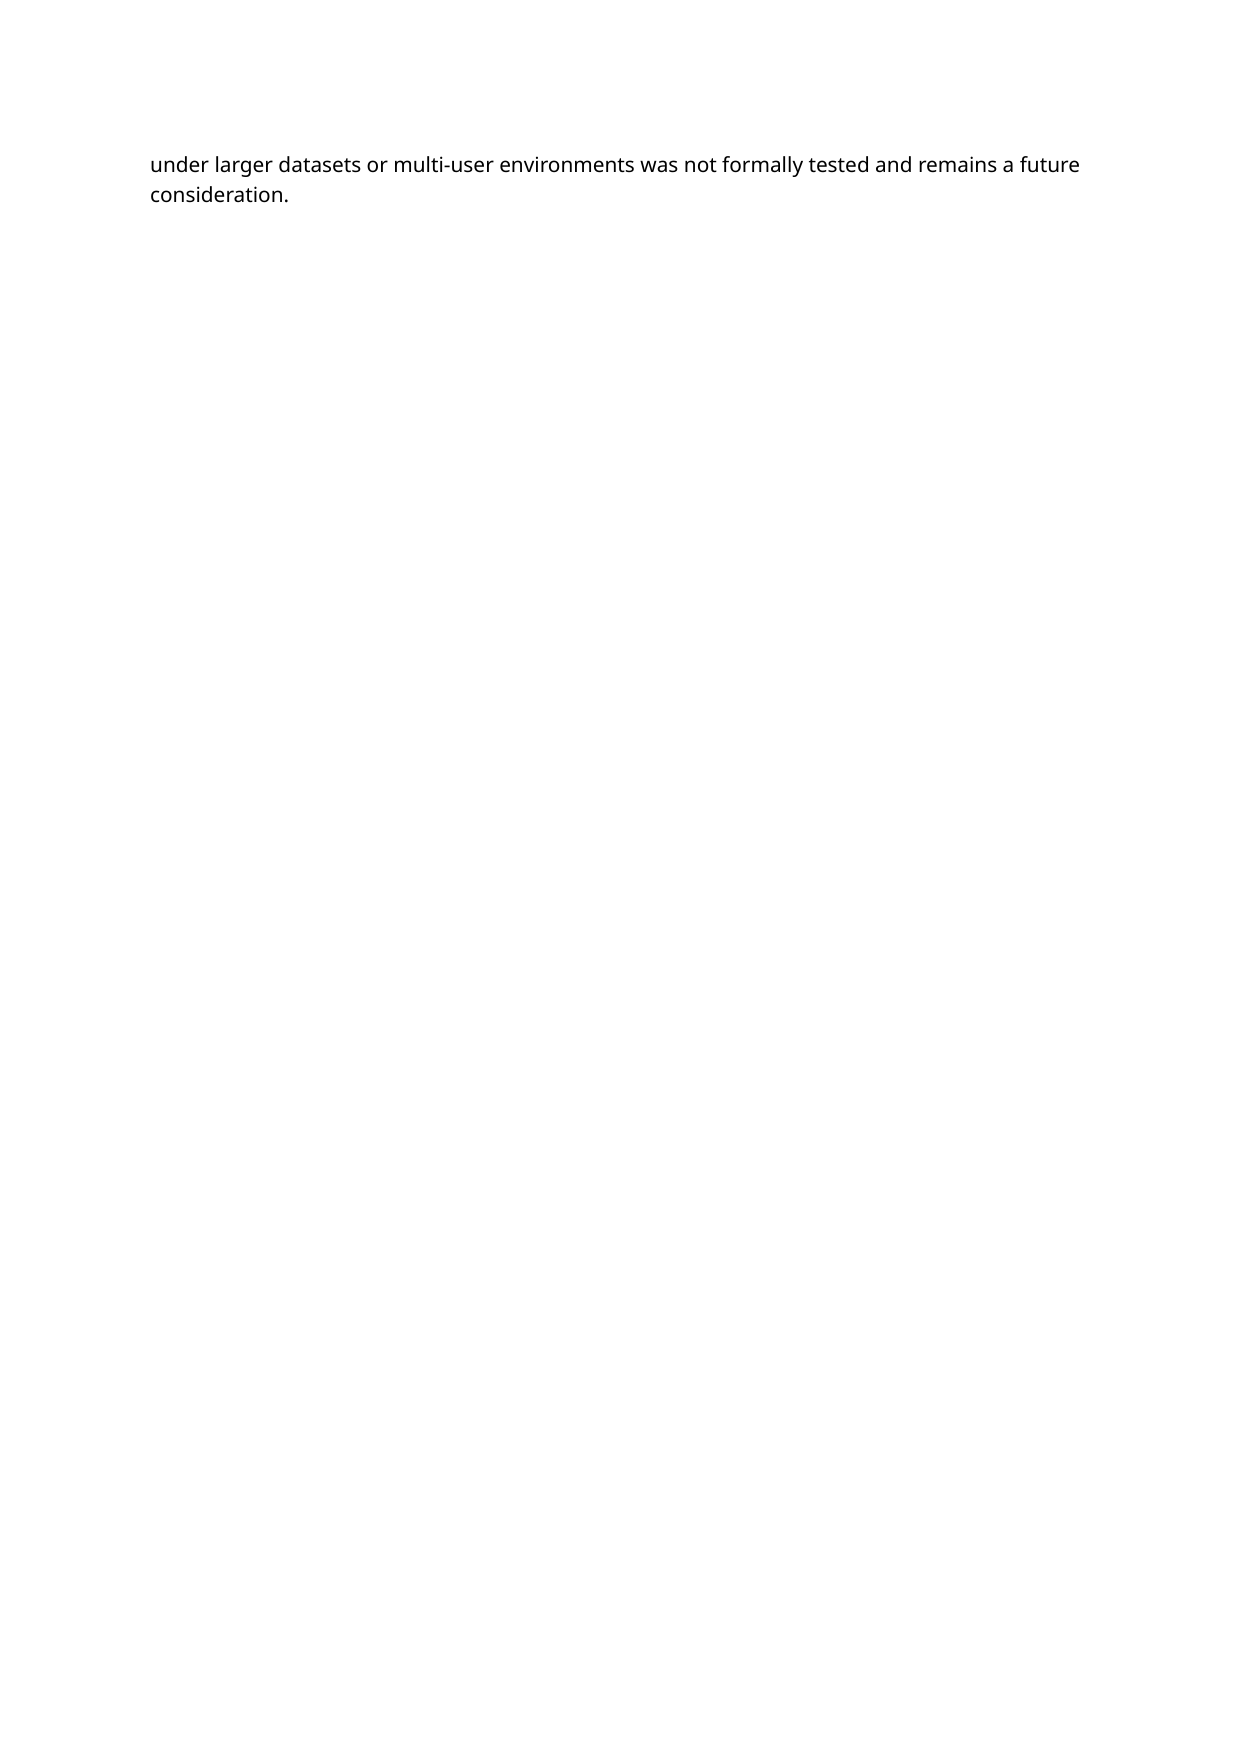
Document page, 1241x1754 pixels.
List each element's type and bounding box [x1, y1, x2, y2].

text [150, 150, 1090, 209]
